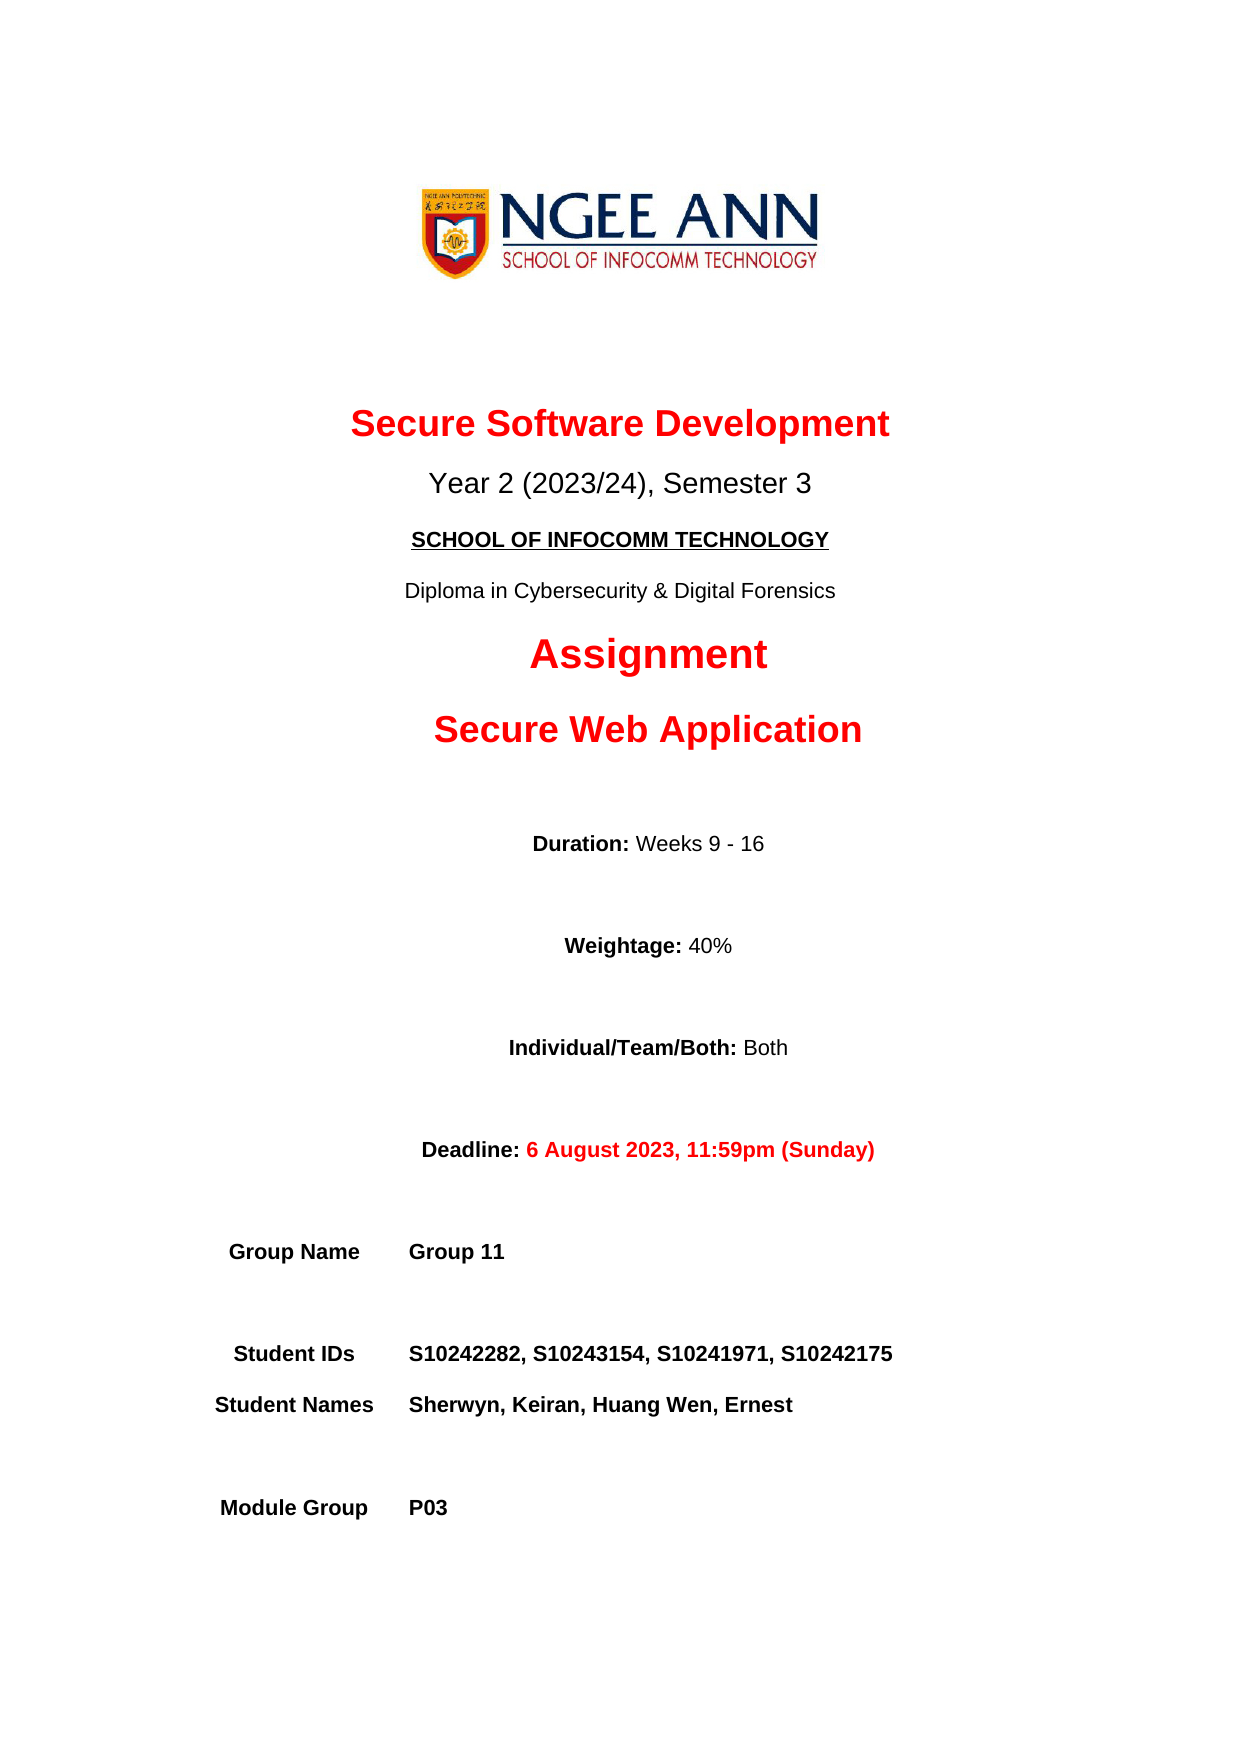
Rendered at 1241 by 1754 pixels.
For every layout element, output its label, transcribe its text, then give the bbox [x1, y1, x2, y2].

text Assignment [206, 629, 1090, 677]
text Deadline: 6 August 2023, 11:59pm (Sunday) [206, 1137, 1090, 1162]
table_cell S10242282, S10243154, S10241971, S10242175 [398, 1341, 1062, 1392]
table_cell Student Names [191, 1392, 397, 1494]
text Weightage: 40% [206, 933, 1090, 958]
table_cell Student IDs [191, 1341, 397, 1392]
table_cell Sherwyn, Keiran, Huang Wen, Ernest [398, 1392, 1062, 1494]
table_header Group 11 [398, 1239, 1062, 1341]
text Year 2 (2023/24), Semester 3 [150, 466, 1090, 499]
text Secure Software Development [150, 402, 1090, 445]
picture [377, 150, 861, 316]
text SCHOOL OF INFOCOMM TECHNOLOGY [150, 527, 1090, 552]
text Diploma in Cybersecurity & Digital Forensics [150, 578, 1090, 603]
table_header Group Name [191, 1239, 397, 1341]
table_cell Module Group [191, 1494, 397, 1596]
table_cell P03 [398, 1494, 1062, 1596]
text Secure Web Application [206, 707, 1090, 750]
text Duration: Weeks 9 - 16 [206, 831, 1090, 856]
text Individual/Team/Both: Both [206, 1035, 1090, 1060]
